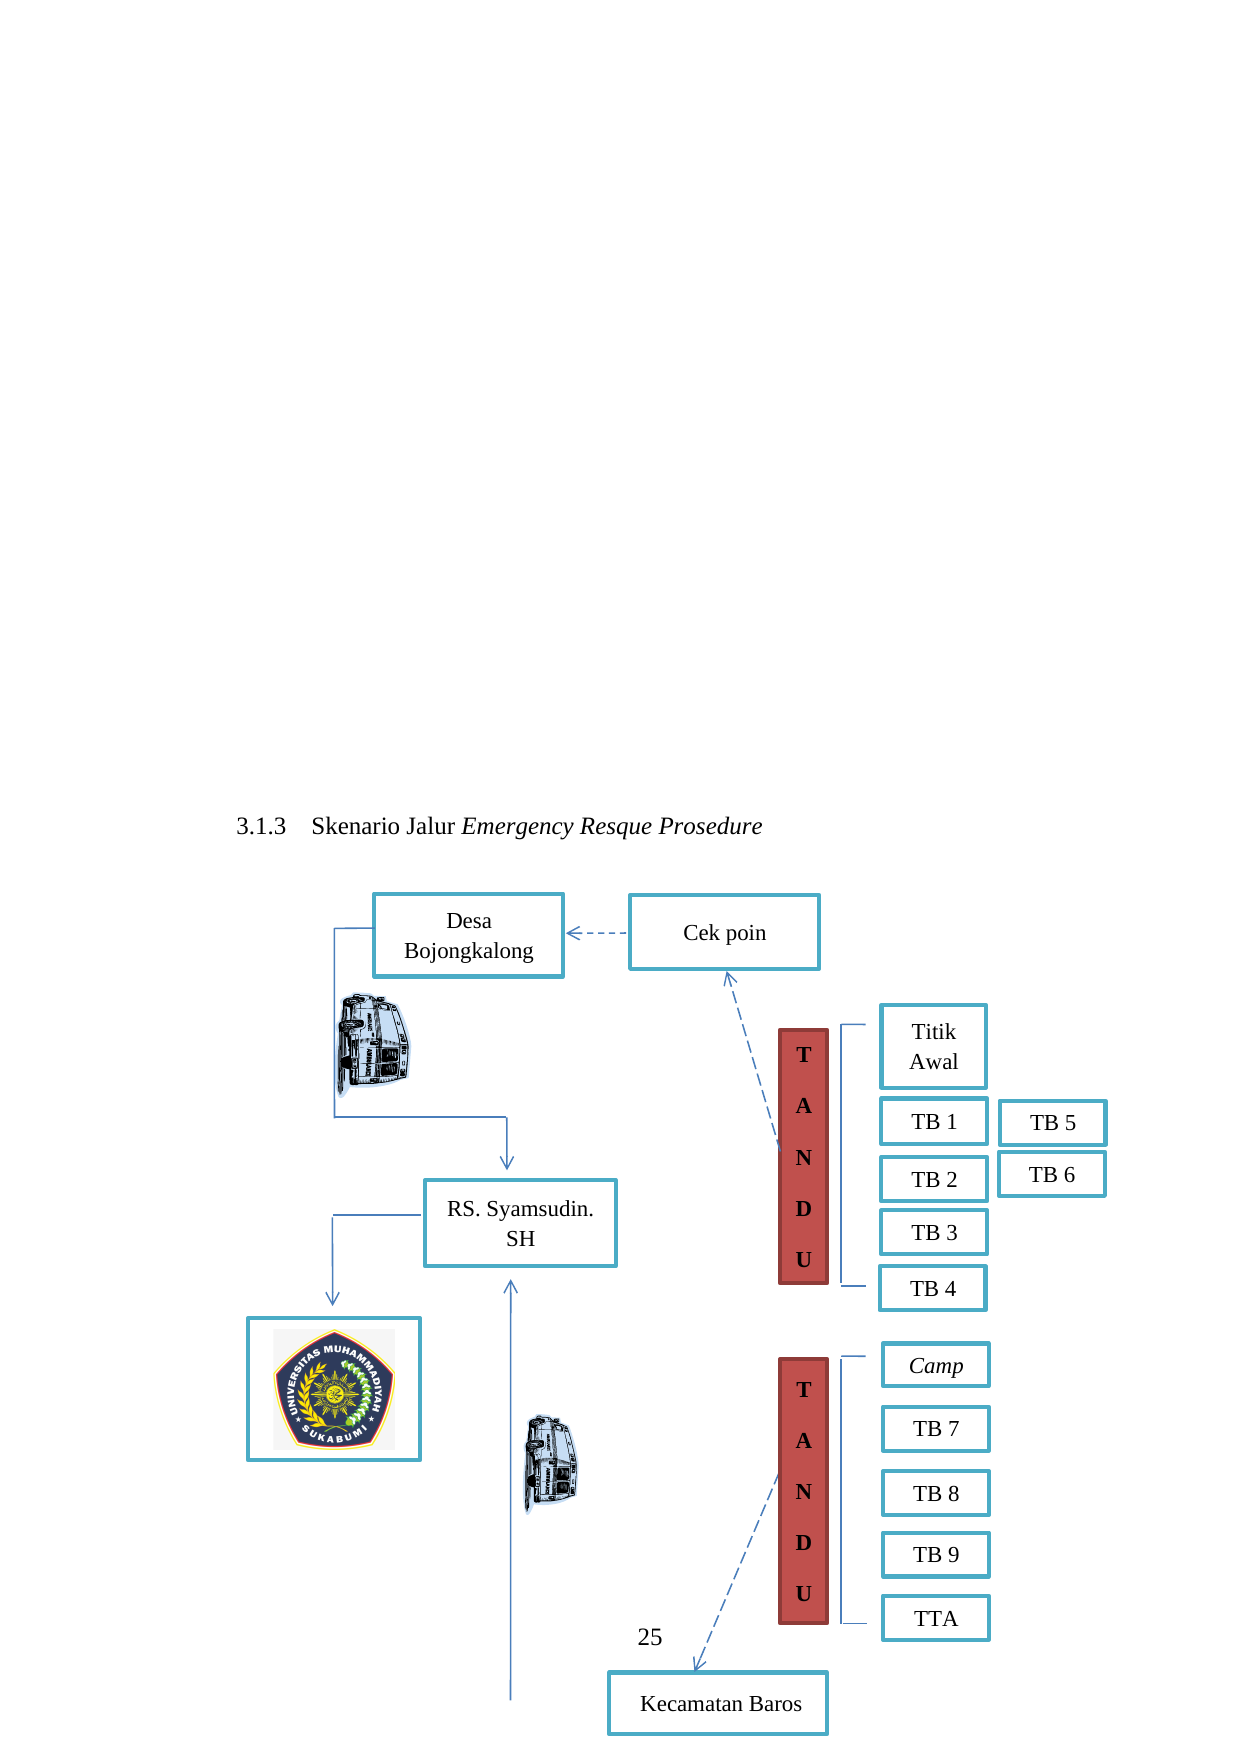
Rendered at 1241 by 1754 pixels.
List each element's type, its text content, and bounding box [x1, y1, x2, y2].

list Skenario Jalur Emergency Resque Prosedure [236, 811, 1063, 840]
picture [273, 1329, 395, 1450]
